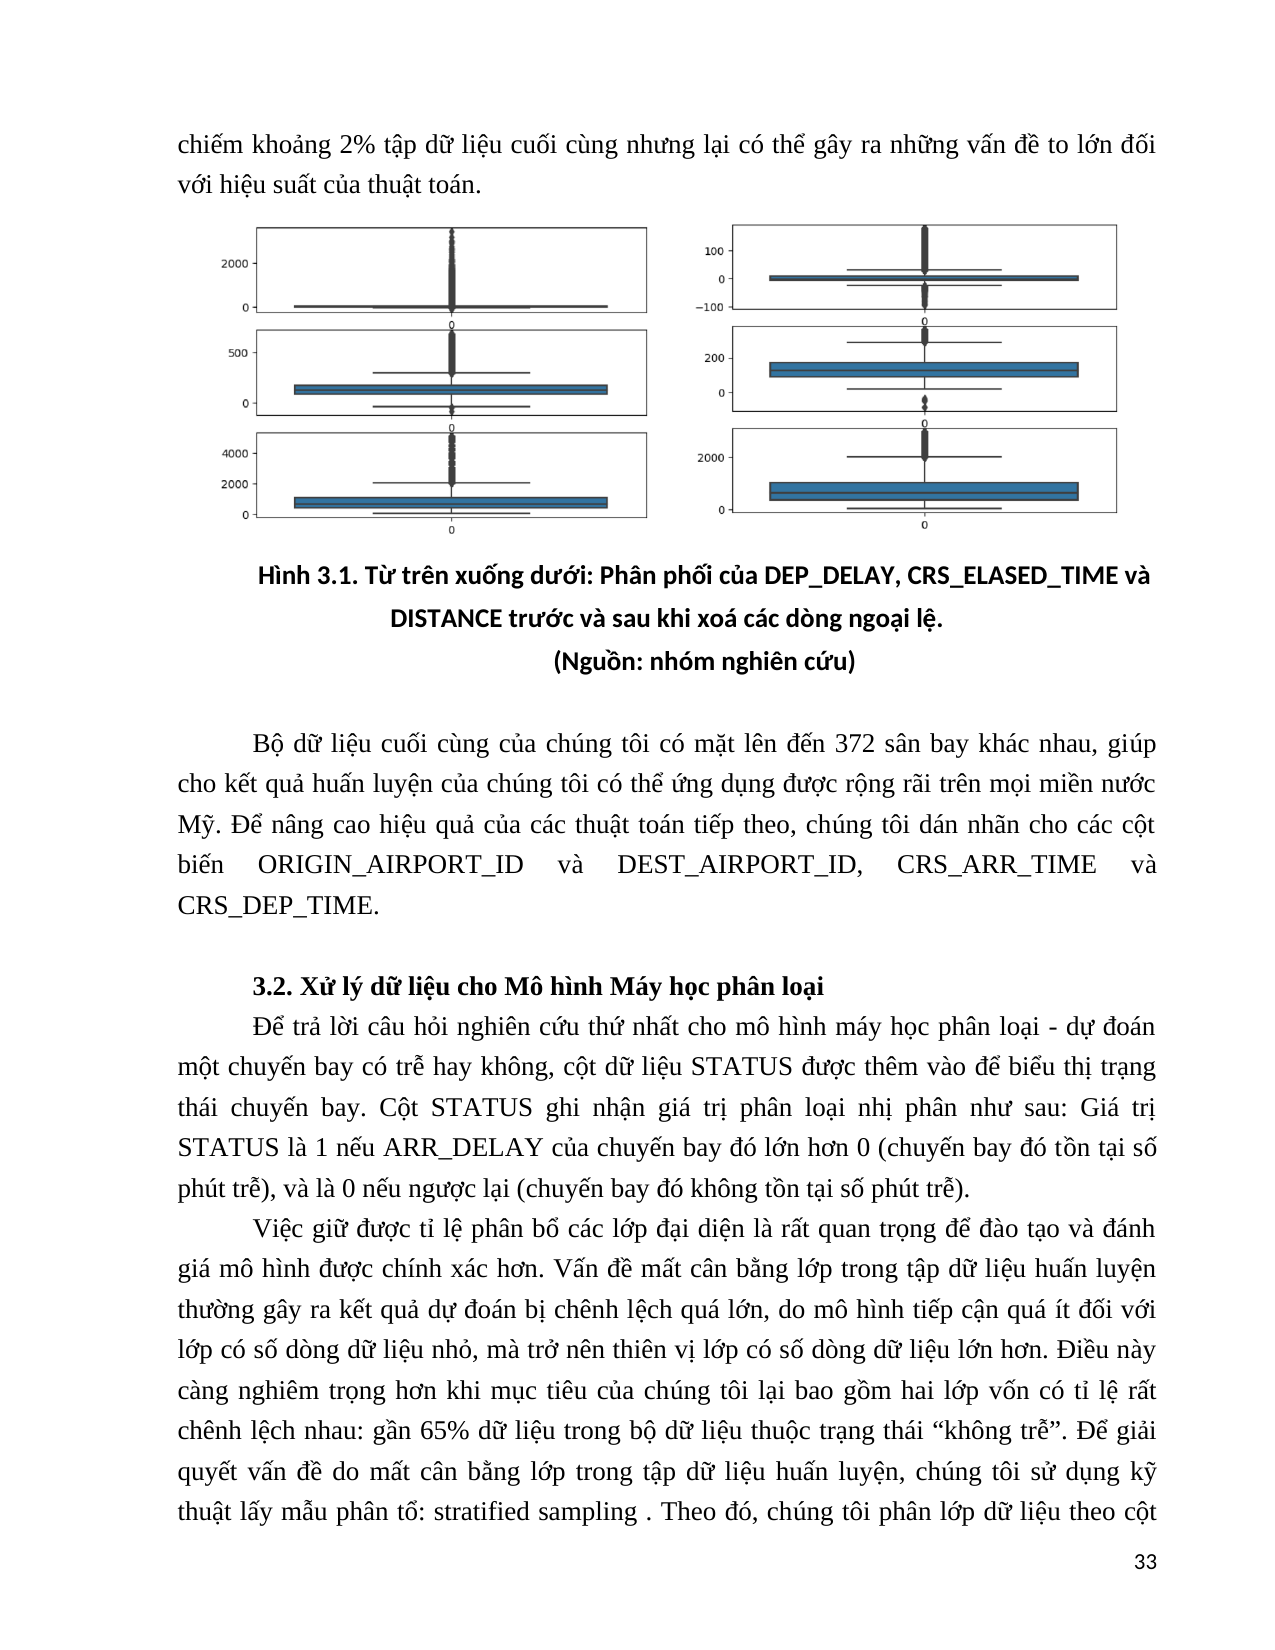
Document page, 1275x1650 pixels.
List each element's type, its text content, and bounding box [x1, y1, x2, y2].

picture [210, 221, 658, 538]
subtitle 3.2. Xử lý dữ liệu cho Mô hình Máy học phân loại [177, 970, 1157, 1001]
table_header [669, 211, 1157, 556]
text Bộ dữ liệu cuối cùng của chúng tôi có mặt lên đến 372 sân bay khác nhau, giúp cho kết quả huấn luyện của chúng tôi có thể ứng dụng được rộng rãi trên mọi miền nước Mỹ. Để nâng cao hiệu quả của các thuật toán tiếp theo, chúng tôi dán nhãn cho các cột biến ORIGIN_AIRPORT_ID và DEST_AIRPORT_ID, CRS_ARR_TIME và CRS_DEP_TIME. [177, 727, 1157, 920]
table_header [179, 211, 667, 556]
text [177, 1212, 1157, 1526]
subtitle (Nguồn: nhóm nghiên cứu) [177, 644, 1157, 677]
subtitle Hình 3.1. Từ trên xuống dưới: Phân phối của DEP_DELAY, CRS_ELASED_TIME và DISTANCE trước và sau khi xoá các dòng ngoại lệ. [177, 558, 1157, 634]
text Để trả lời câu hỏi nghiên cứu thứ nhất cho mô hình máy học phân loại - dự đoán một chuyến bay có trễ hay không, cột dữ liệu STATUS được thêm vào để biểu thị trạng thái chuyến bay. Cột STATUS ghi nhận giá trị phân loại nhị phân như sau: Giá trị STATUS là 1 nếu ARR_DELAY của chuyến bay đó lớn hơn 0 (chuyến bay đó tồn tại số phút trễ), và là 0 nếu ngược lại (chuyến bay đó không tồn tại số phút trễ). [177, 1010, 1157, 1203]
picture [678, 221, 1139, 535]
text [177, 128, 1157, 199]
